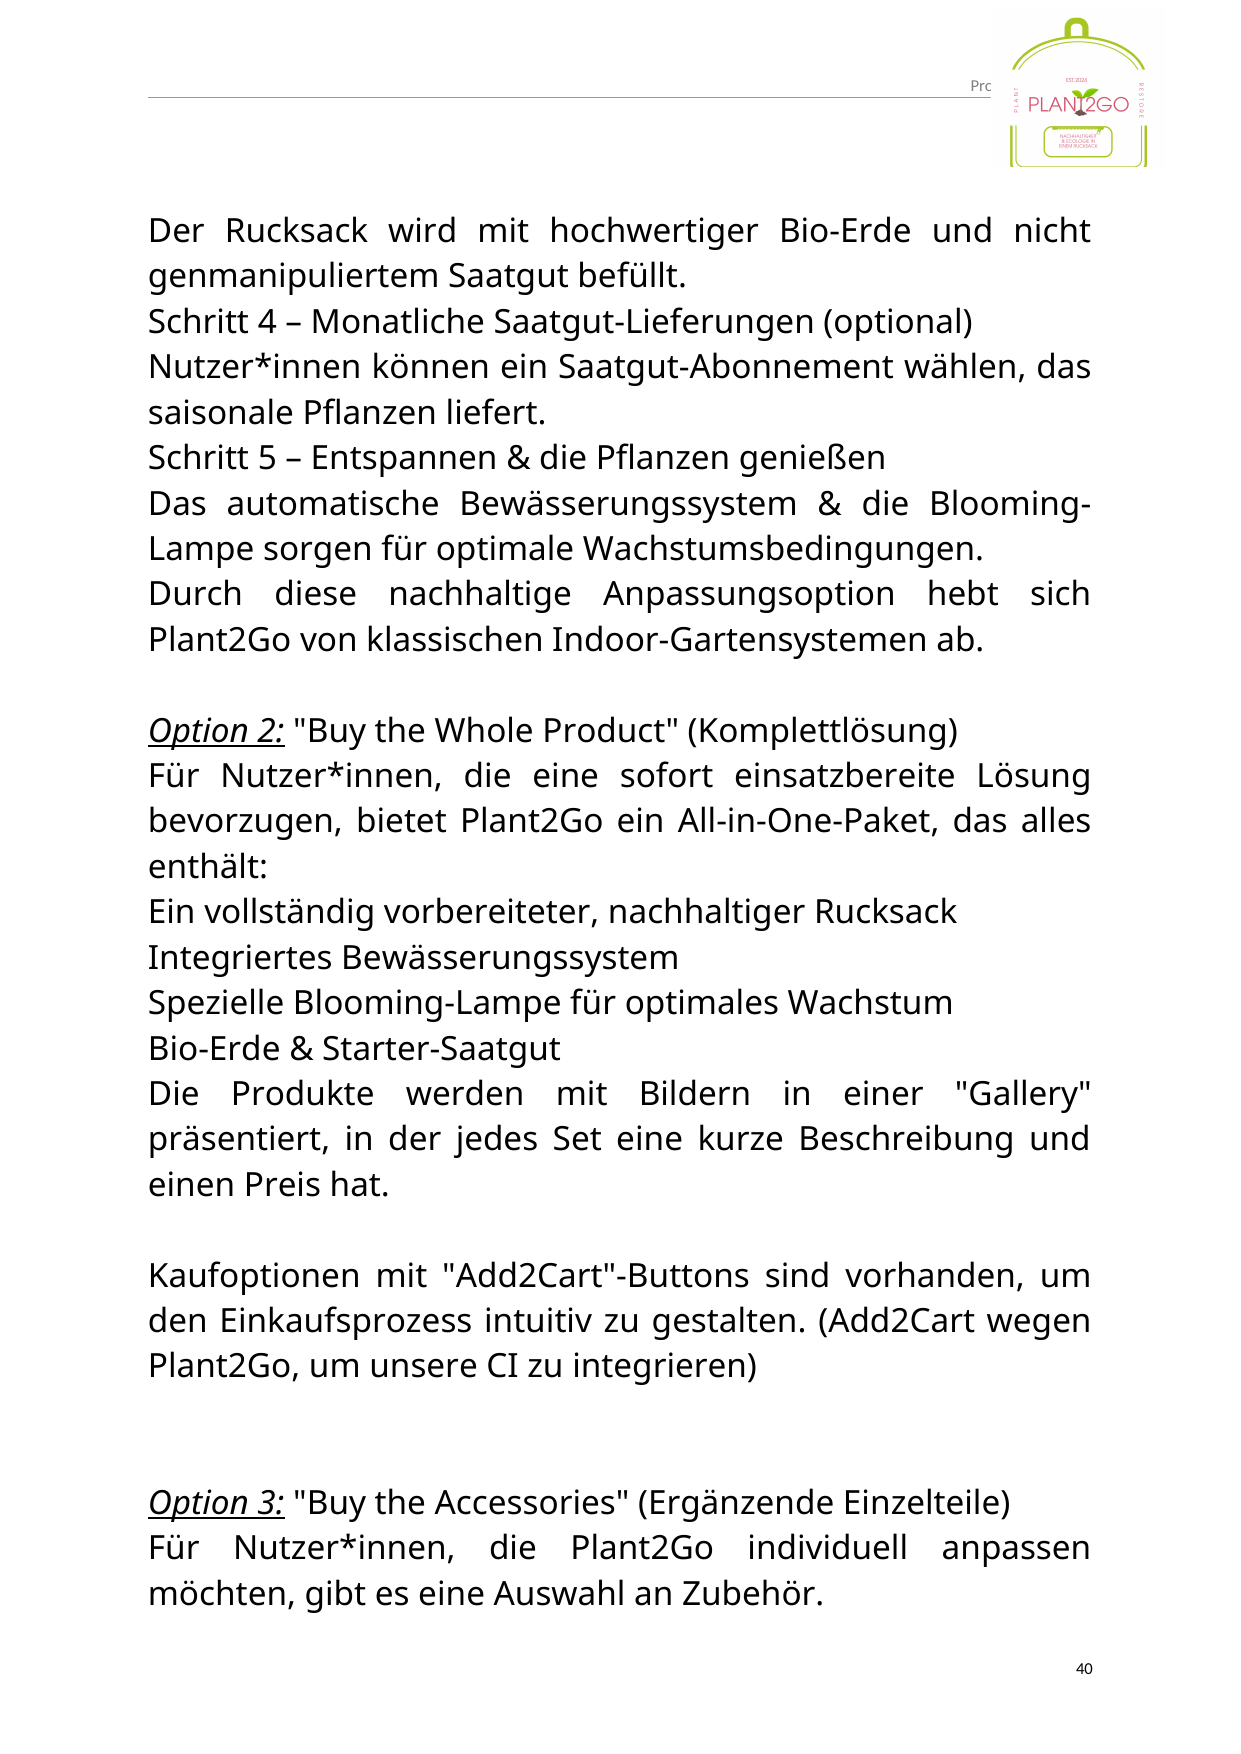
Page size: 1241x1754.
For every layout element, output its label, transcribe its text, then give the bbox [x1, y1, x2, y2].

text Integriertes Bewässerungssystem [148, 933, 1092, 979]
text Nutzer*innen können ein Saatgut-Abonnement wählen, das saisonale Pflanzen liefert. [148, 343, 1092, 434]
text Der Rucksack wird mit hochwertiger Bio-Erde und nicht genmanipuliertem Saatgut befüllt. [148, 207, 1092, 298]
text Für Nutzer*innen, die Plant2Go individuell anpassen möchten, gibt es eine Auswahl an Zubehör. [148, 1524, 1092, 1615]
text Durch diese nachhaltige Anpassungsoption hebt sich Plant2Go von klassischen Indoor-Gartensystemen ab. [148, 570, 1092, 661]
text Option 2: "Buy the Whole Product" (Komplettlösung) [148, 706, 1092, 752]
text Ein vollständig vorbereiteter, nachhaltiger Rucksack [148, 888, 1092, 933]
text Die Produkte werden mit Bildern in einer "Gallery" präsentiert, in der jedes Set eine kurze Beschreibung und einen Preis hat. [148, 1070, 1092, 1206]
text Kaufoptionen mit "Add2Cart"-Buttons sind vorhanden, um den Einkaufsprozess intuitiv zu gestalten. (Add2Cart wegen Plant2Go, um unsere CI zu integrieren) [148, 1206, 1092, 1388]
text Bio-Erde & Starter-Saatgut [148, 1024, 1092, 1070]
text Option 3: "Buy the Accessories" (Ergänzende Einzelteile) [148, 1478, 1092, 1524]
text Schritt 5 – Entspannen & die Pflanzen genießen [148, 434, 1092, 479]
text Das automatische Bewässerungssystem & die Blooming-Lampe sorgen für optimale Wachstumsbedingungen. [148, 479, 1092, 570]
text Schritt 4 – Monatliche Saatgut-Lieferungen (optional) [148, 298, 1092, 343]
text Für Nutzer*innen, die eine sofort einsatzbereite Lösung bevorzugen, bietet Plant2Go ein All-in-One-Paket, das alles enthält: [148, 752, 1092, 888]
text Spezielle Blooming-Lampe für optimales Wachstum [148, 979, 1092, 1024]
